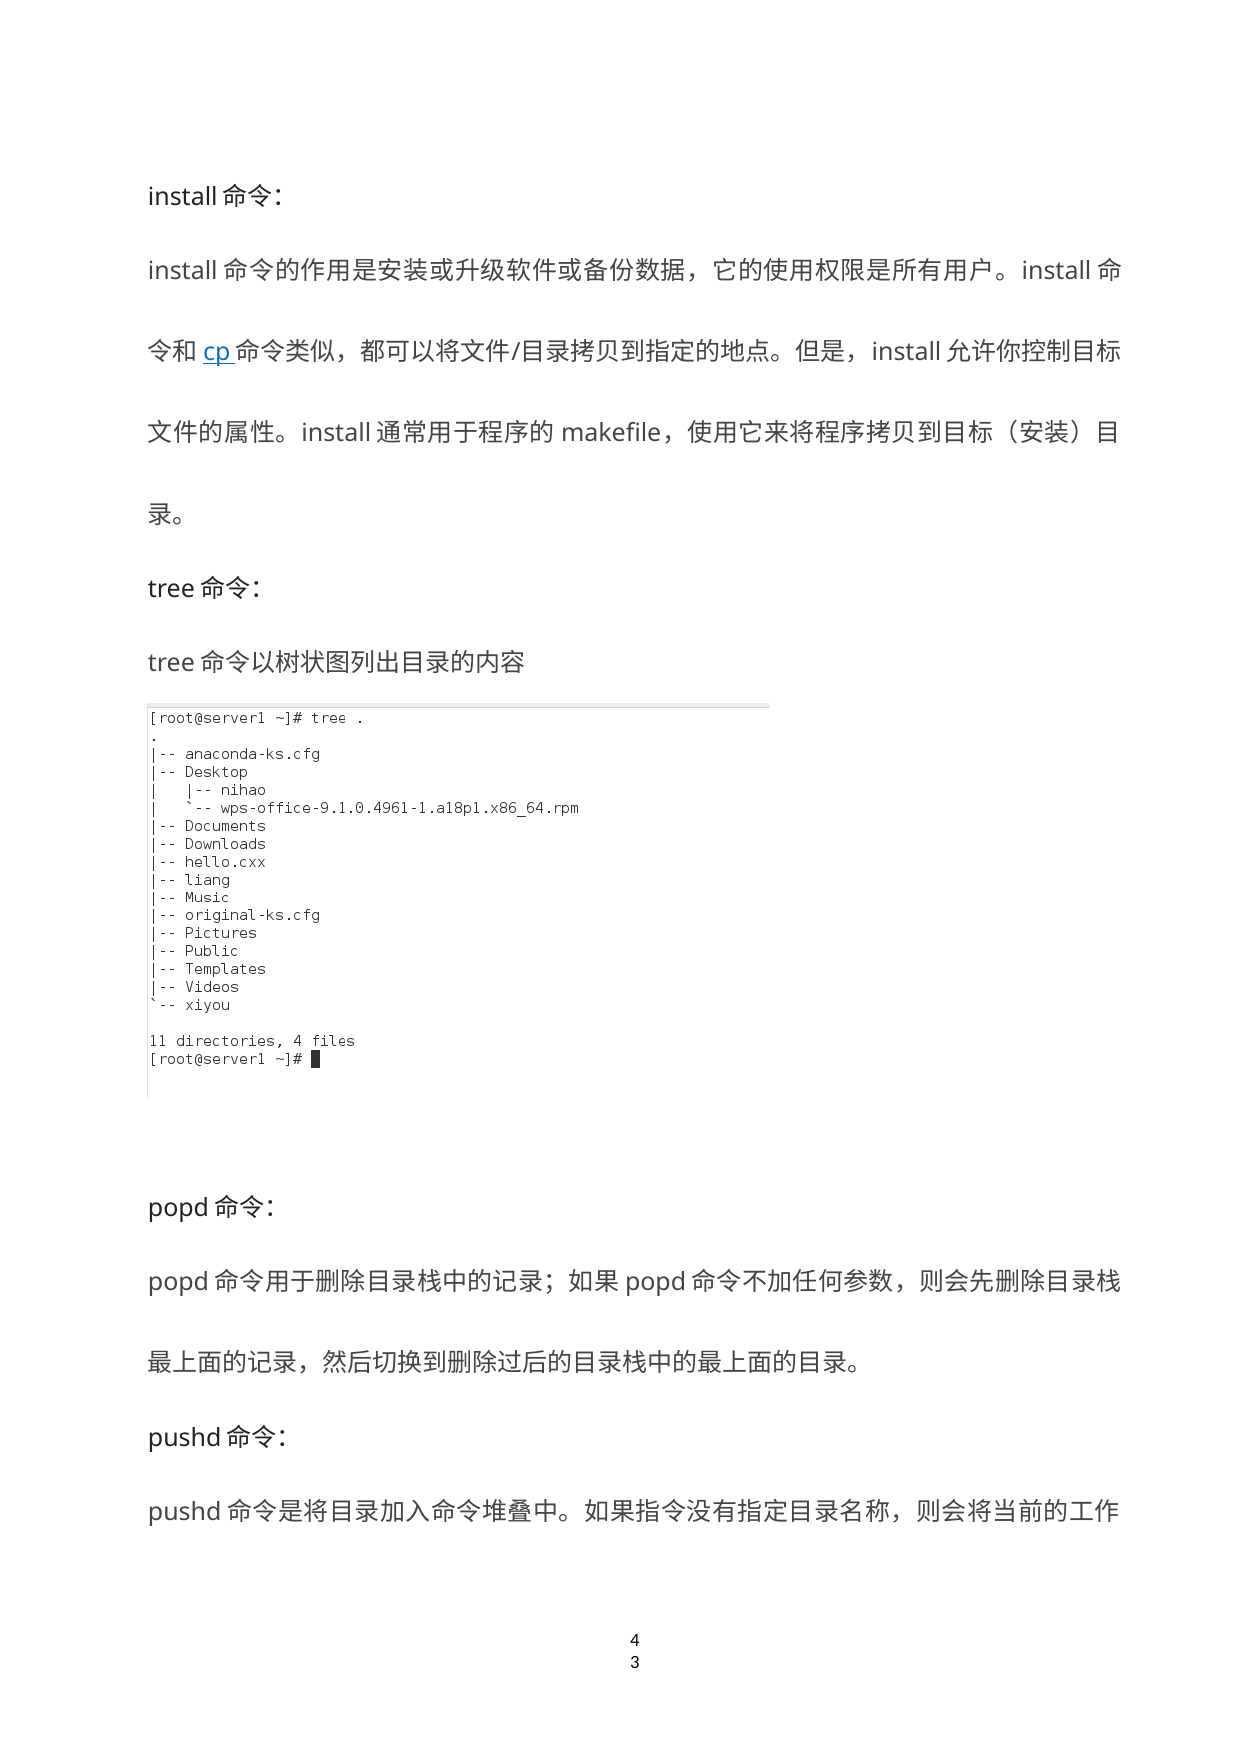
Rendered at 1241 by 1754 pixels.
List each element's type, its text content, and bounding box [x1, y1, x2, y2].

text popd命令用于删除目录栈中的记录；如果popd命令不加任何参数，则会先删除目录栈最上面的记录，然后切换到删除过后的目录栈中的最上面的目录。 [148, 1247, 1122, 1393]
text pushd命令： [148, 1403, 1122, 1468]
text tree命令： [148, 554, 1122, 619]
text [148, 1477, 1122, 1542]
text tree命令以树状图列出目录的内容 [148, 628, 1122, 693]
text install命令： [148, 162, 1122, 227]
text popd命令： [148, 1173, 1122, 1238]
picture [147, 703, 770, 1099]
text install命令的作用是安装或升级软件或备份数据，它的使用权限是所有用户。install命令和cp命令类似，都可以将文件/目录拷贝到指定的地点。但是，install允许你控制目标文件的属性。install通常用于程序的makefile，使用它来将程序拷贝到目标（安装）目录。 [148, 236, 1122, 545]
